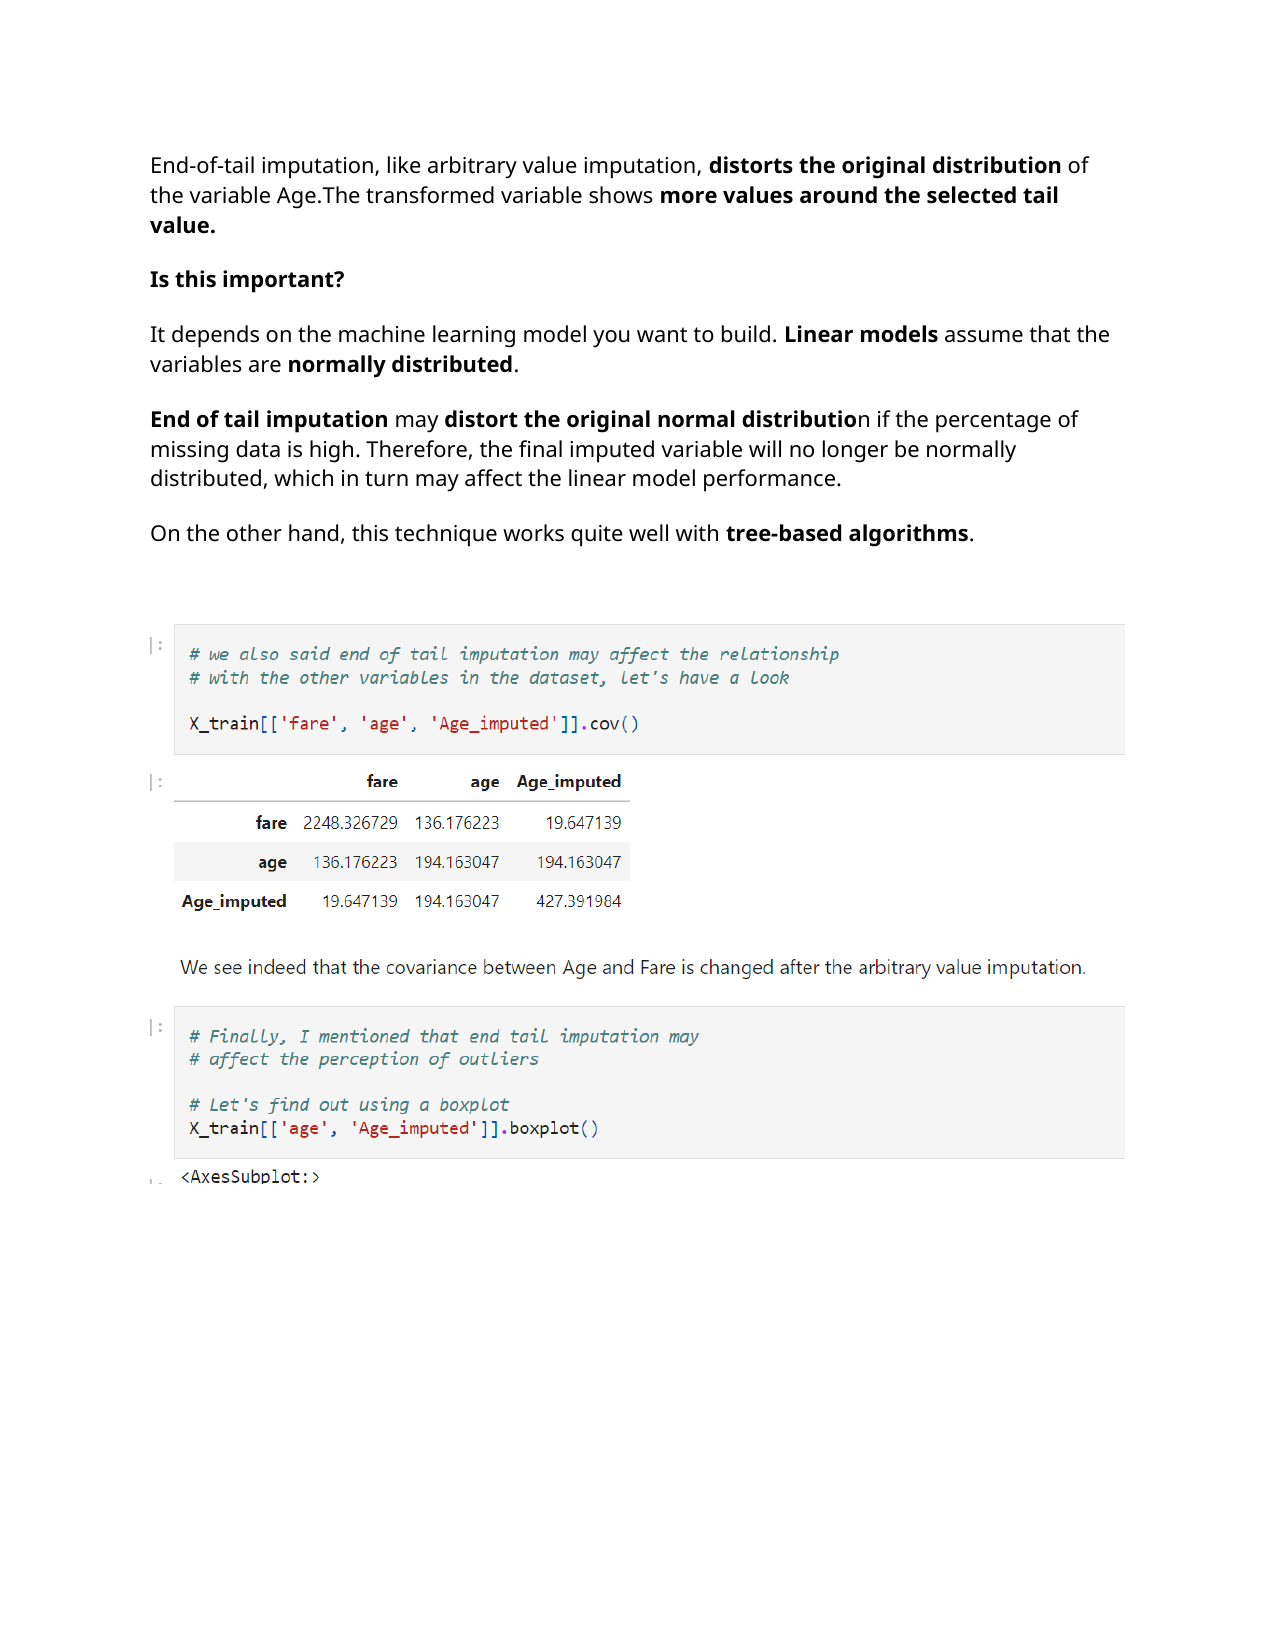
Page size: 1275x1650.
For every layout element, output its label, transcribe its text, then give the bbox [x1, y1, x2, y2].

text It depends on the machine learning model you want to build. Linear models assume that the variables are normally distributed. [150, 319, 1125, 379]
text Is this important? [150, 264, 1125, 294]
picture [150, 602, 1125, 1184]
text End of tail imputation may distort the original normal distribution if the percentage of missing data is high. Therefore, the final imputed variable will no longer be normally distributed, which in turn may affect the linear model performance. [150, 404, 1125, 493]
text End-of-tail imputation, like arbitrary value imputation, distorts the original distribution of the variable Age.The transformed variable shows more values around the selected tail value. [150, 150, 1125, 239]
text On the other hand, this technique works quite well with tree-based algorithms. [150, 518, 1125, 548]
